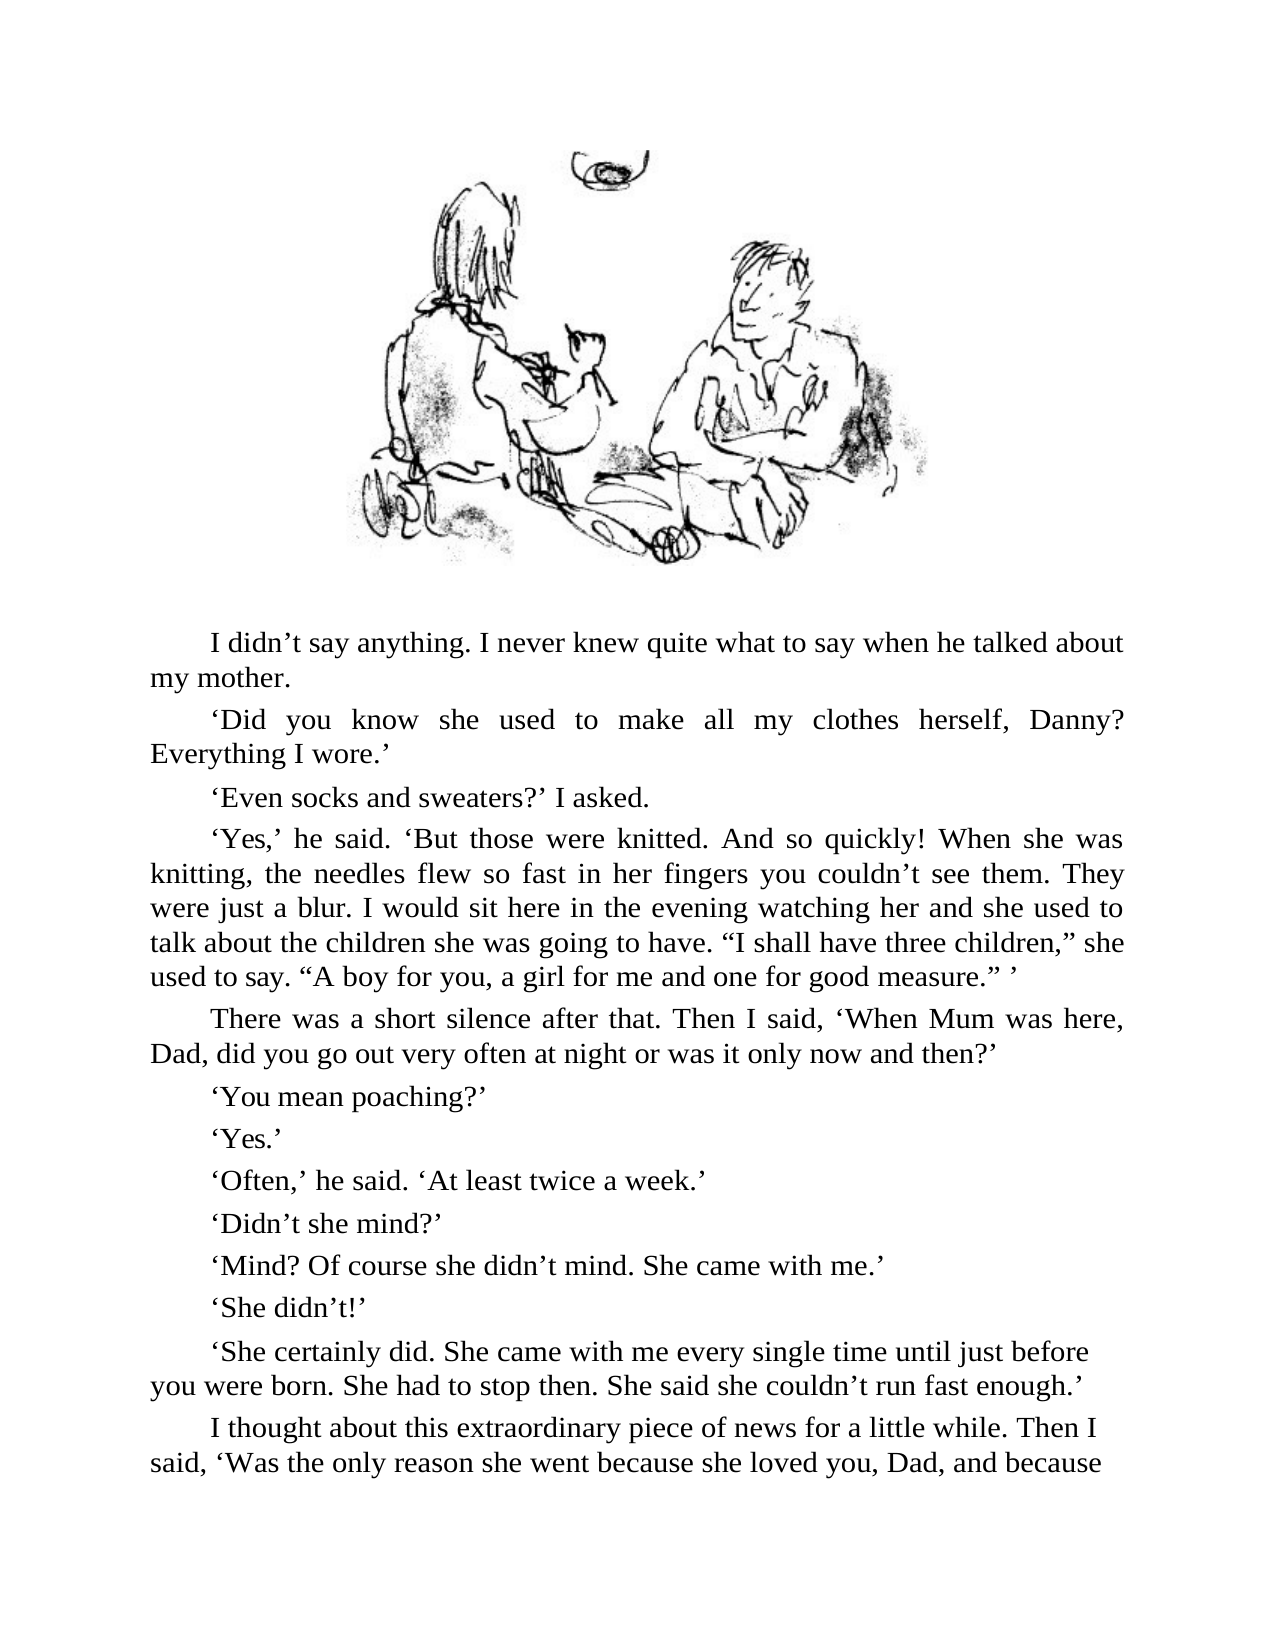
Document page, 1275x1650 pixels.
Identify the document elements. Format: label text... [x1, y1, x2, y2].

text ‘Did you know she used to make all my clothes herself, Danny? Everything I wore.’ [150, 702, 1125, 770]
text ‘Mind? Of course she didn’t mind. She came with me.’ [210, 1250, 1137, 1282]
text ‘Even socks and sweaters?’ I asked. [210, 780, 1137, 813]
text ‘Yes,’ he said. ‘But those were knitted. And so quickly! When she was knitting, the needles flew so fast in her fingers you couldn’t see them. They were just a blur. I would sit here in the evening watching her and she used to talk about the children she was going to have. “I shall have three children,” she used to say. “A boy for you, a girl for me and one for good measure.” ’ [150, 822, 1125, 993]
text ‘You mean poaching?’ ‘Yes.’ [210, 1079, 489, 1154]
text ‘She certainly did. She came with me every single time until just before you were born. She had to stop then. She said she couldn’t run fast enough.’ [150, 1334, 1137, 1402]
text I didn’t say anything. I never knew quite what to say when he talked about my mother. [150, 625, 1124, 693]
text I thought about this extraordinary piece of news for a little while. Then I said, ‘Was the only reason she went because she loved you, Dad, and because [150, 1410, 1137, 1478]
text ‘Often,’ he said. ‘At least twice a week.’ ‘Didn’t she mind?’ [210, 1163, 776, 1240]
text There was a short silence after that. Then I said, ‘When Mum was here, Dad, did you go out very often at night or was it only now and then?’ [150, 1001, 1125, 1069]
picture [346, 150, 929, 566]
text ‘She didn’t!’ [210, 1291, 1137, 1324]
